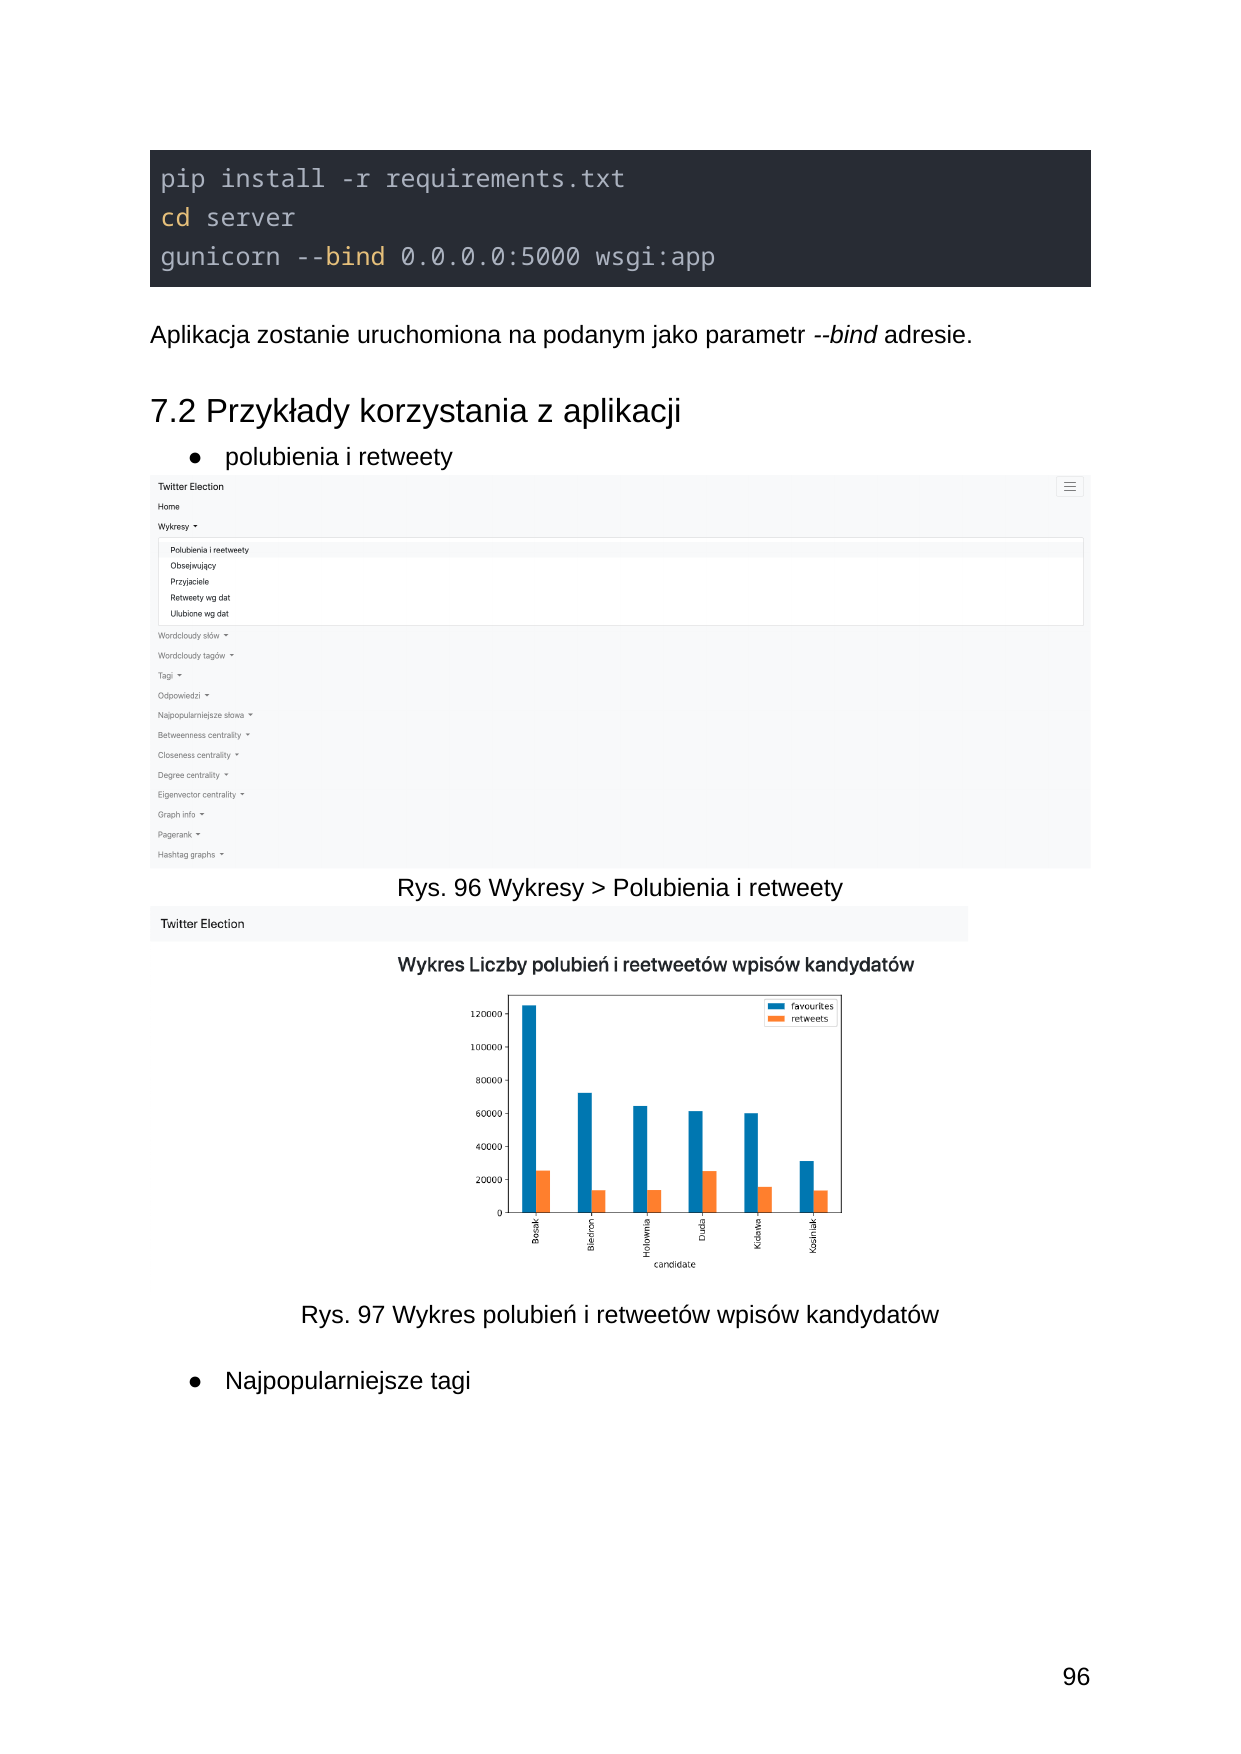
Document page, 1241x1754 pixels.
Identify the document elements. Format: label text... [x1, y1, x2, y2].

picture [150, 475, 1091, 869]
list polubienia i retweety [187, 442, 1090, 471]
subtitle 7.2 Przykłady korzystania z aplikacji [150, 391, 1090, 429]
picture [150, 906, 969, 1296]
text Aplikacja zostanie uruchomiona na podanym jako parametr --bind adresie. [150, 321, 1090, 349]
text Rys. 96 Wykresy > Polubienia i retweety [150, 873, 1090, 902]
text Rys. 97 Wykres polubień i retweetów wpisów kandydatów [150, 1300, 1090, 1329]
list Najpopularniejsze tagi [187, 1366, 1090, 1395]
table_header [150, 150, 1091, 287]
